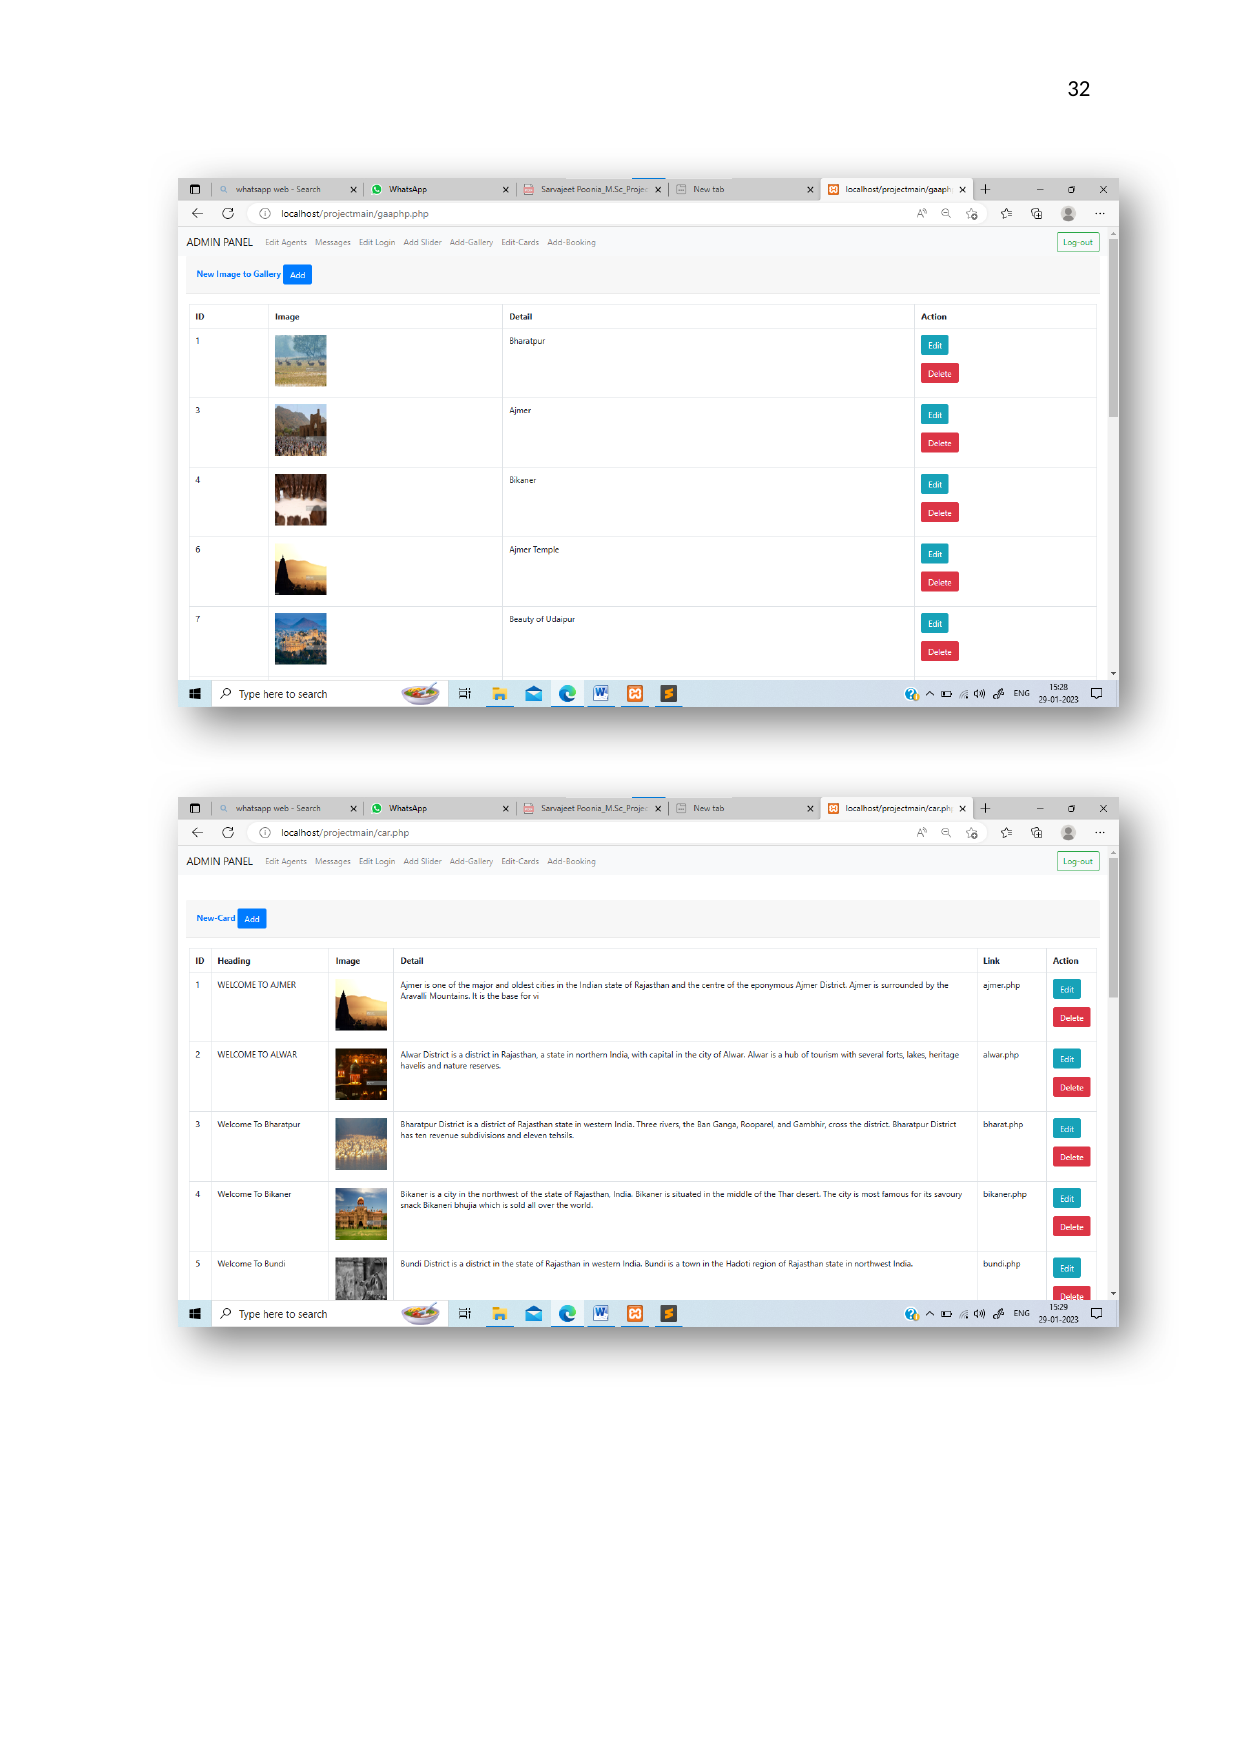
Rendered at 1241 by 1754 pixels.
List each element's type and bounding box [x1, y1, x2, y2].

picture [178, 797, 1119, 1327]
picture [178, 178, 1119, 707]
